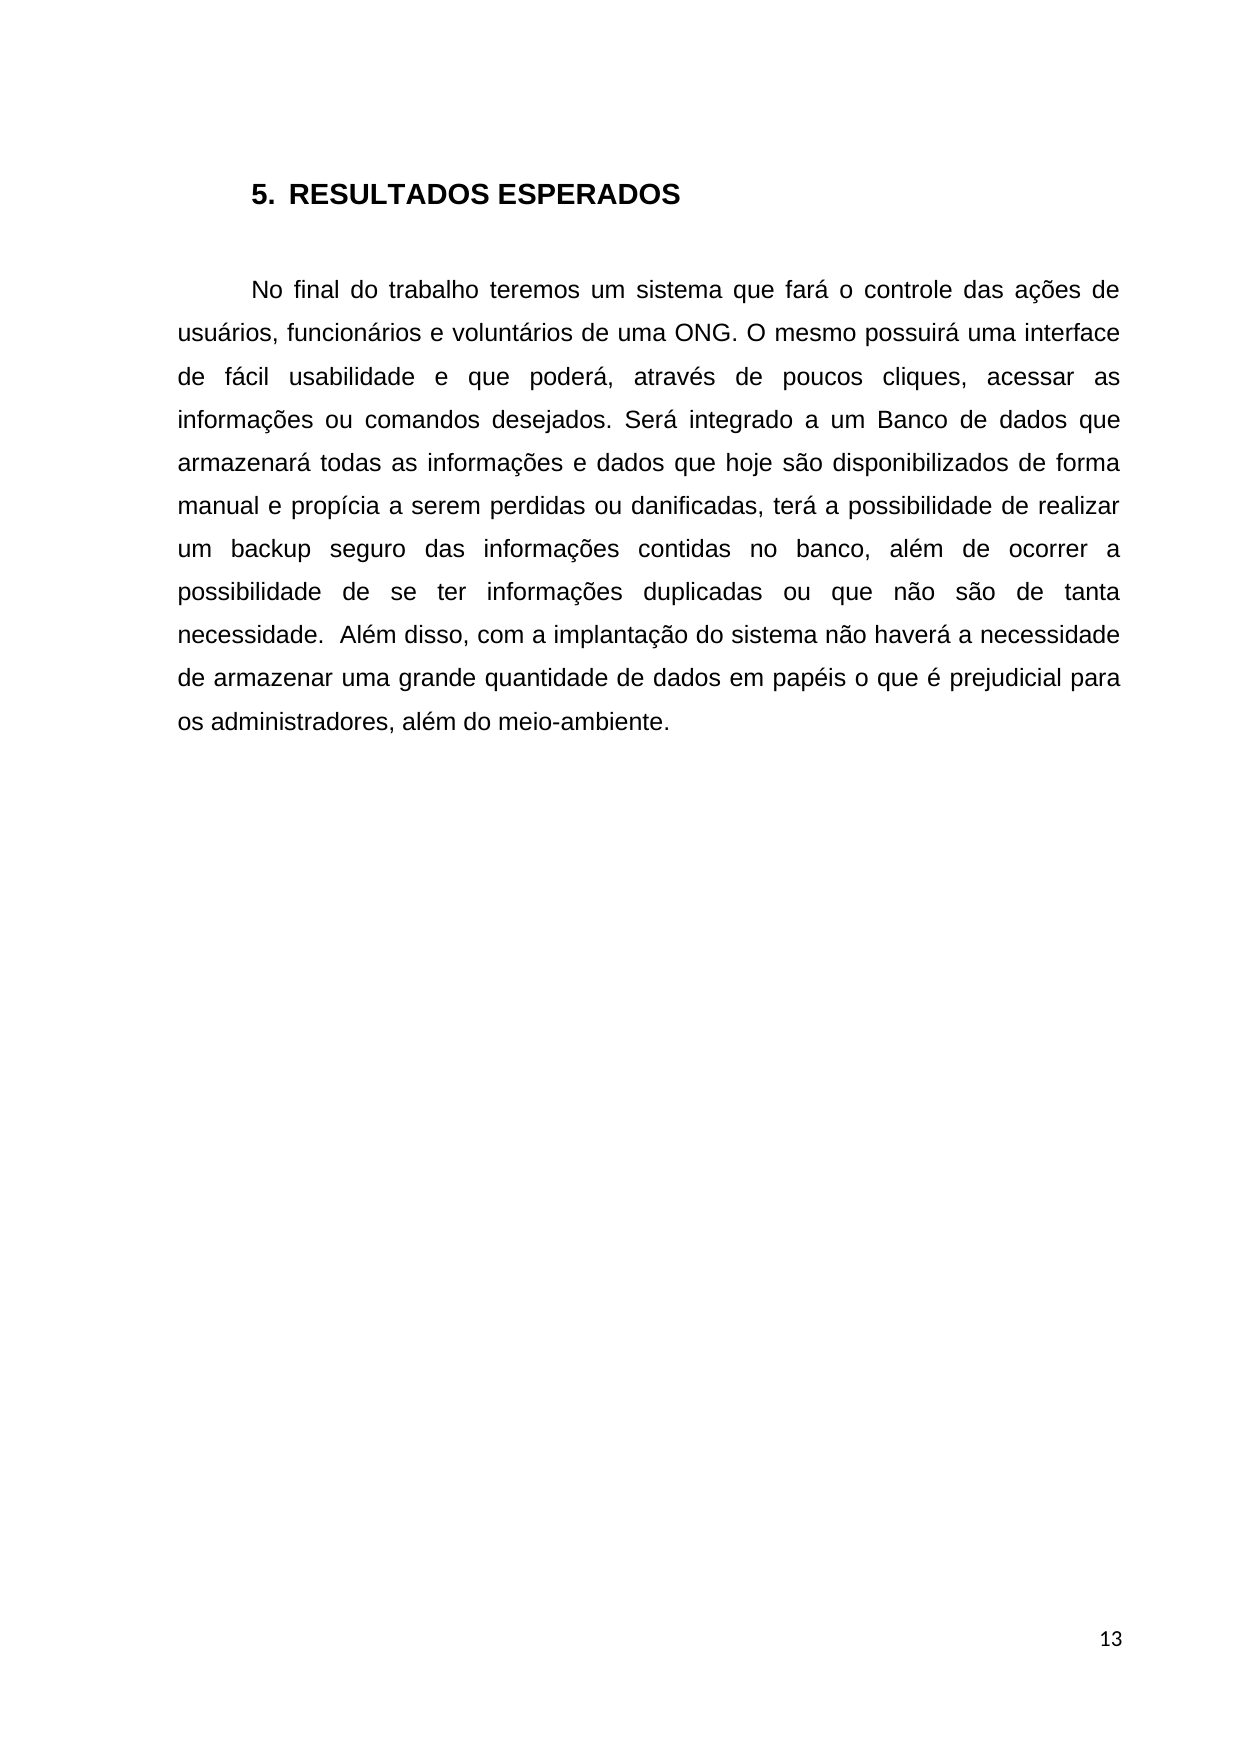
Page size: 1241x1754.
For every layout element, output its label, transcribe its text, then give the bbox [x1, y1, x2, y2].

text No final do trabalho teremos um sistema que fará o controle das ações de usuários, funcionários e voluntários de uma ONG. O mesmo possuirá uma interface de fácil usabilidade e que poderá, através de poucos cliques, acessar as informações ou comandos desejados. Será integrado a um Banco de dados que armazenará todas as informações e dados que hoje são disponibilizados de forma manual e propícia a serem perdidas ou danificadas, terá a possibilidade de realizar um backup seguro das informações contidas no banco, além de ocorrer a possibilidade de se ter informações duplicadas ou que não são de tanta necessidade. Além disso, com a implantação do sistema não haverá a necessidade de armazenar uma grande quantidade de dados em papéis o que é prejudicial para os administradores, além do meio-ambiente. [177, 275, 1122, 735]
subtitle RESULTADOS ESPERADOS [251, 177, 1122, 211]
